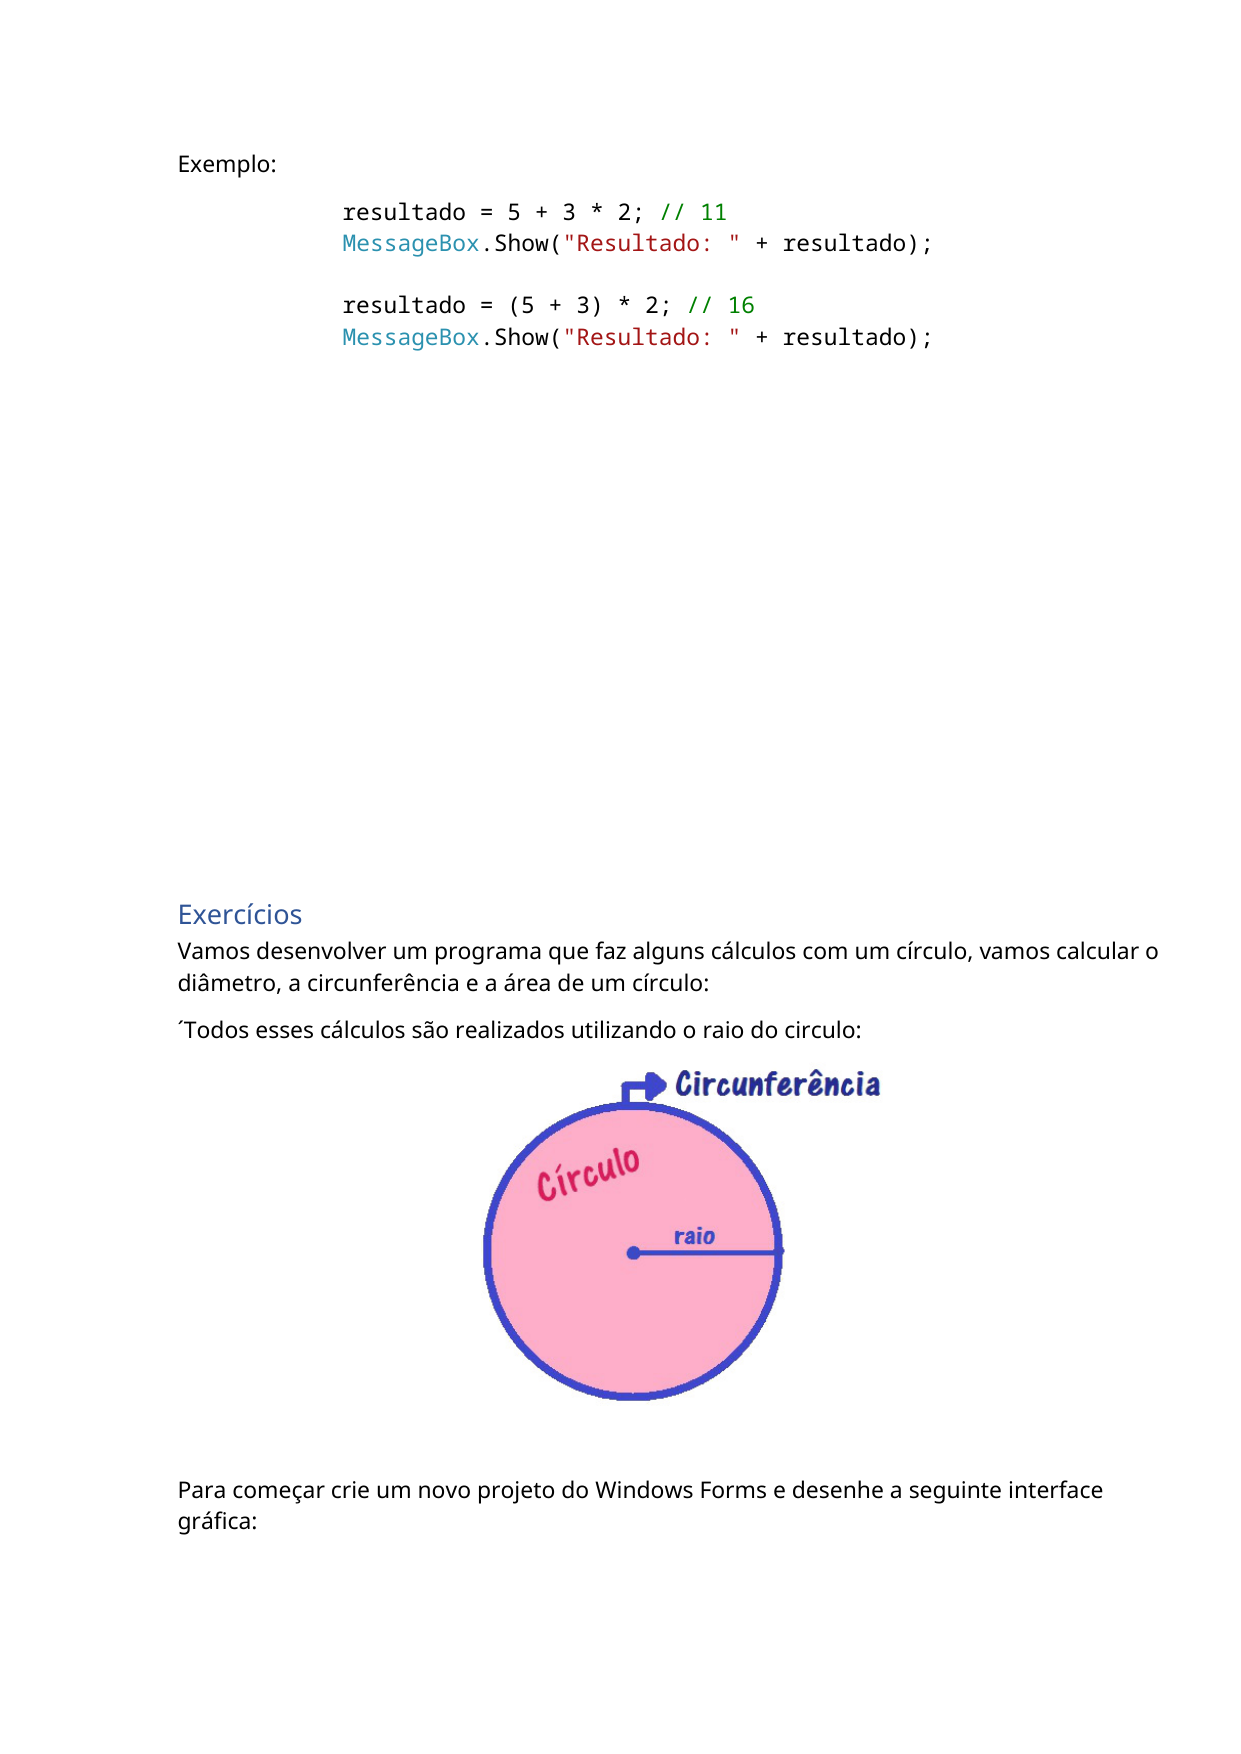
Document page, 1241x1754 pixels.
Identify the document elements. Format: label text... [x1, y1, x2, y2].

text resultado = (5 + 3) * 2; // 16 [177, 289, 1181, 321]
subtitle Exercícios [177, 896, 1181, 932]
text Exemplo: [177, 148, 1181, 179]
text Para começar crie um novo projeto do Windows Forms e desenhe a seguinte interface gráfica: [177, 1474, 1181, 1536]
text Vamos desenvolver um programa que faz alguns cálculos com um círculo, vamos calcular o diâmetro, a circunferência e a área de um círculo: [177, 935, 1181, 998]
picture [473, 1062, 885, 1410]
text ´Todos esses cálculos são realizados utilizando o raio do circulo: [177, 1014, 1181, 1046]
text MessageBox.Show("Resultado: " + resultado); [177, 321, 1181, 352]
text resultado = 5 + 3 * 2; // 11 [177, 196, 1181, 227]
text MessageBox.Show("Resultado: " + resultado); [177, 227, 1181, 258]
